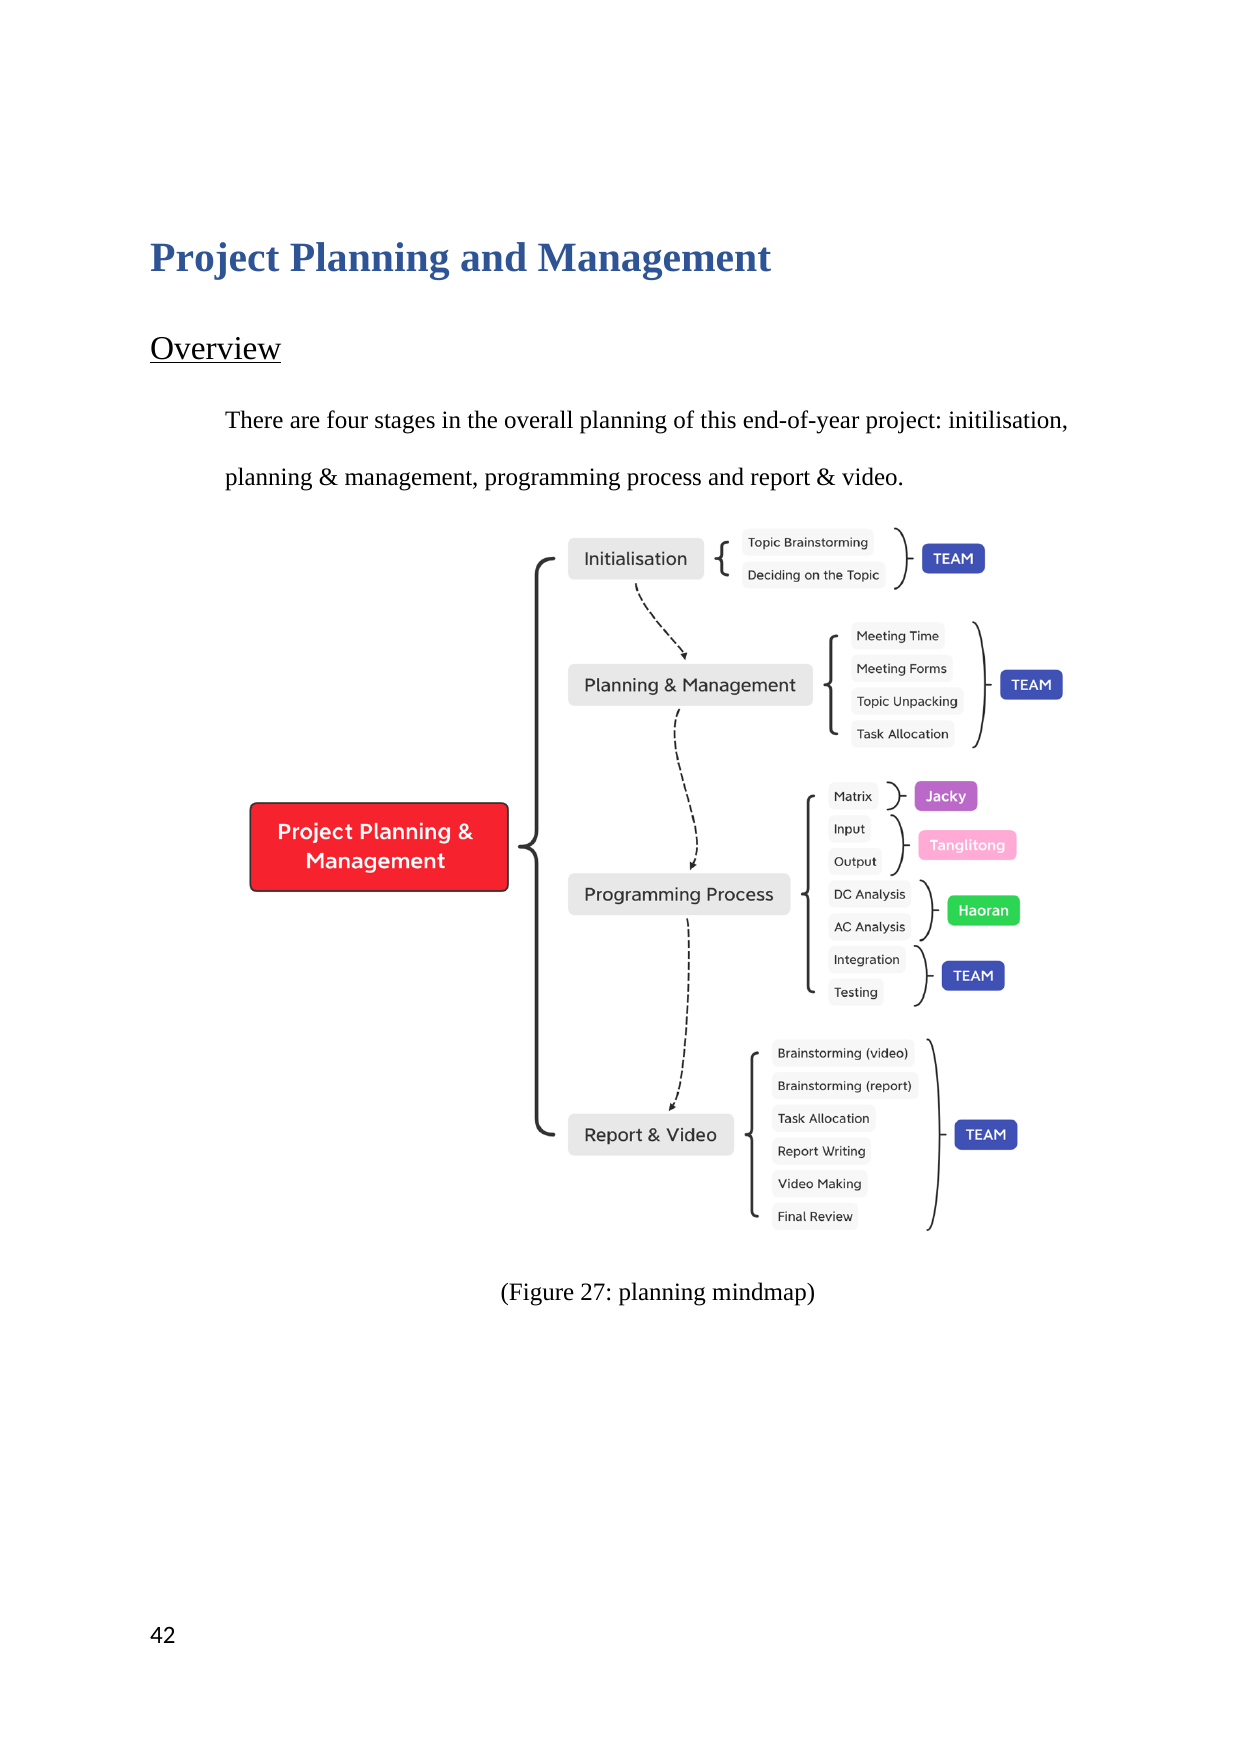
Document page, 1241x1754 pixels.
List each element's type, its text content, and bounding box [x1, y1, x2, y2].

list (Figure 27: planning mindmap) [225, 1277, 1090, 1306]
picture [233, 520, 1082, 1247]
subtitle Overview [150, 328, 1090, 367]
list There are four stages in the overall planning of this end-of-year project: initilisation, planning & management, programming process and report & video. [225, 405, 1090, 491]
subtitle Project Planning and Management [150, 232, 1090, 280]
